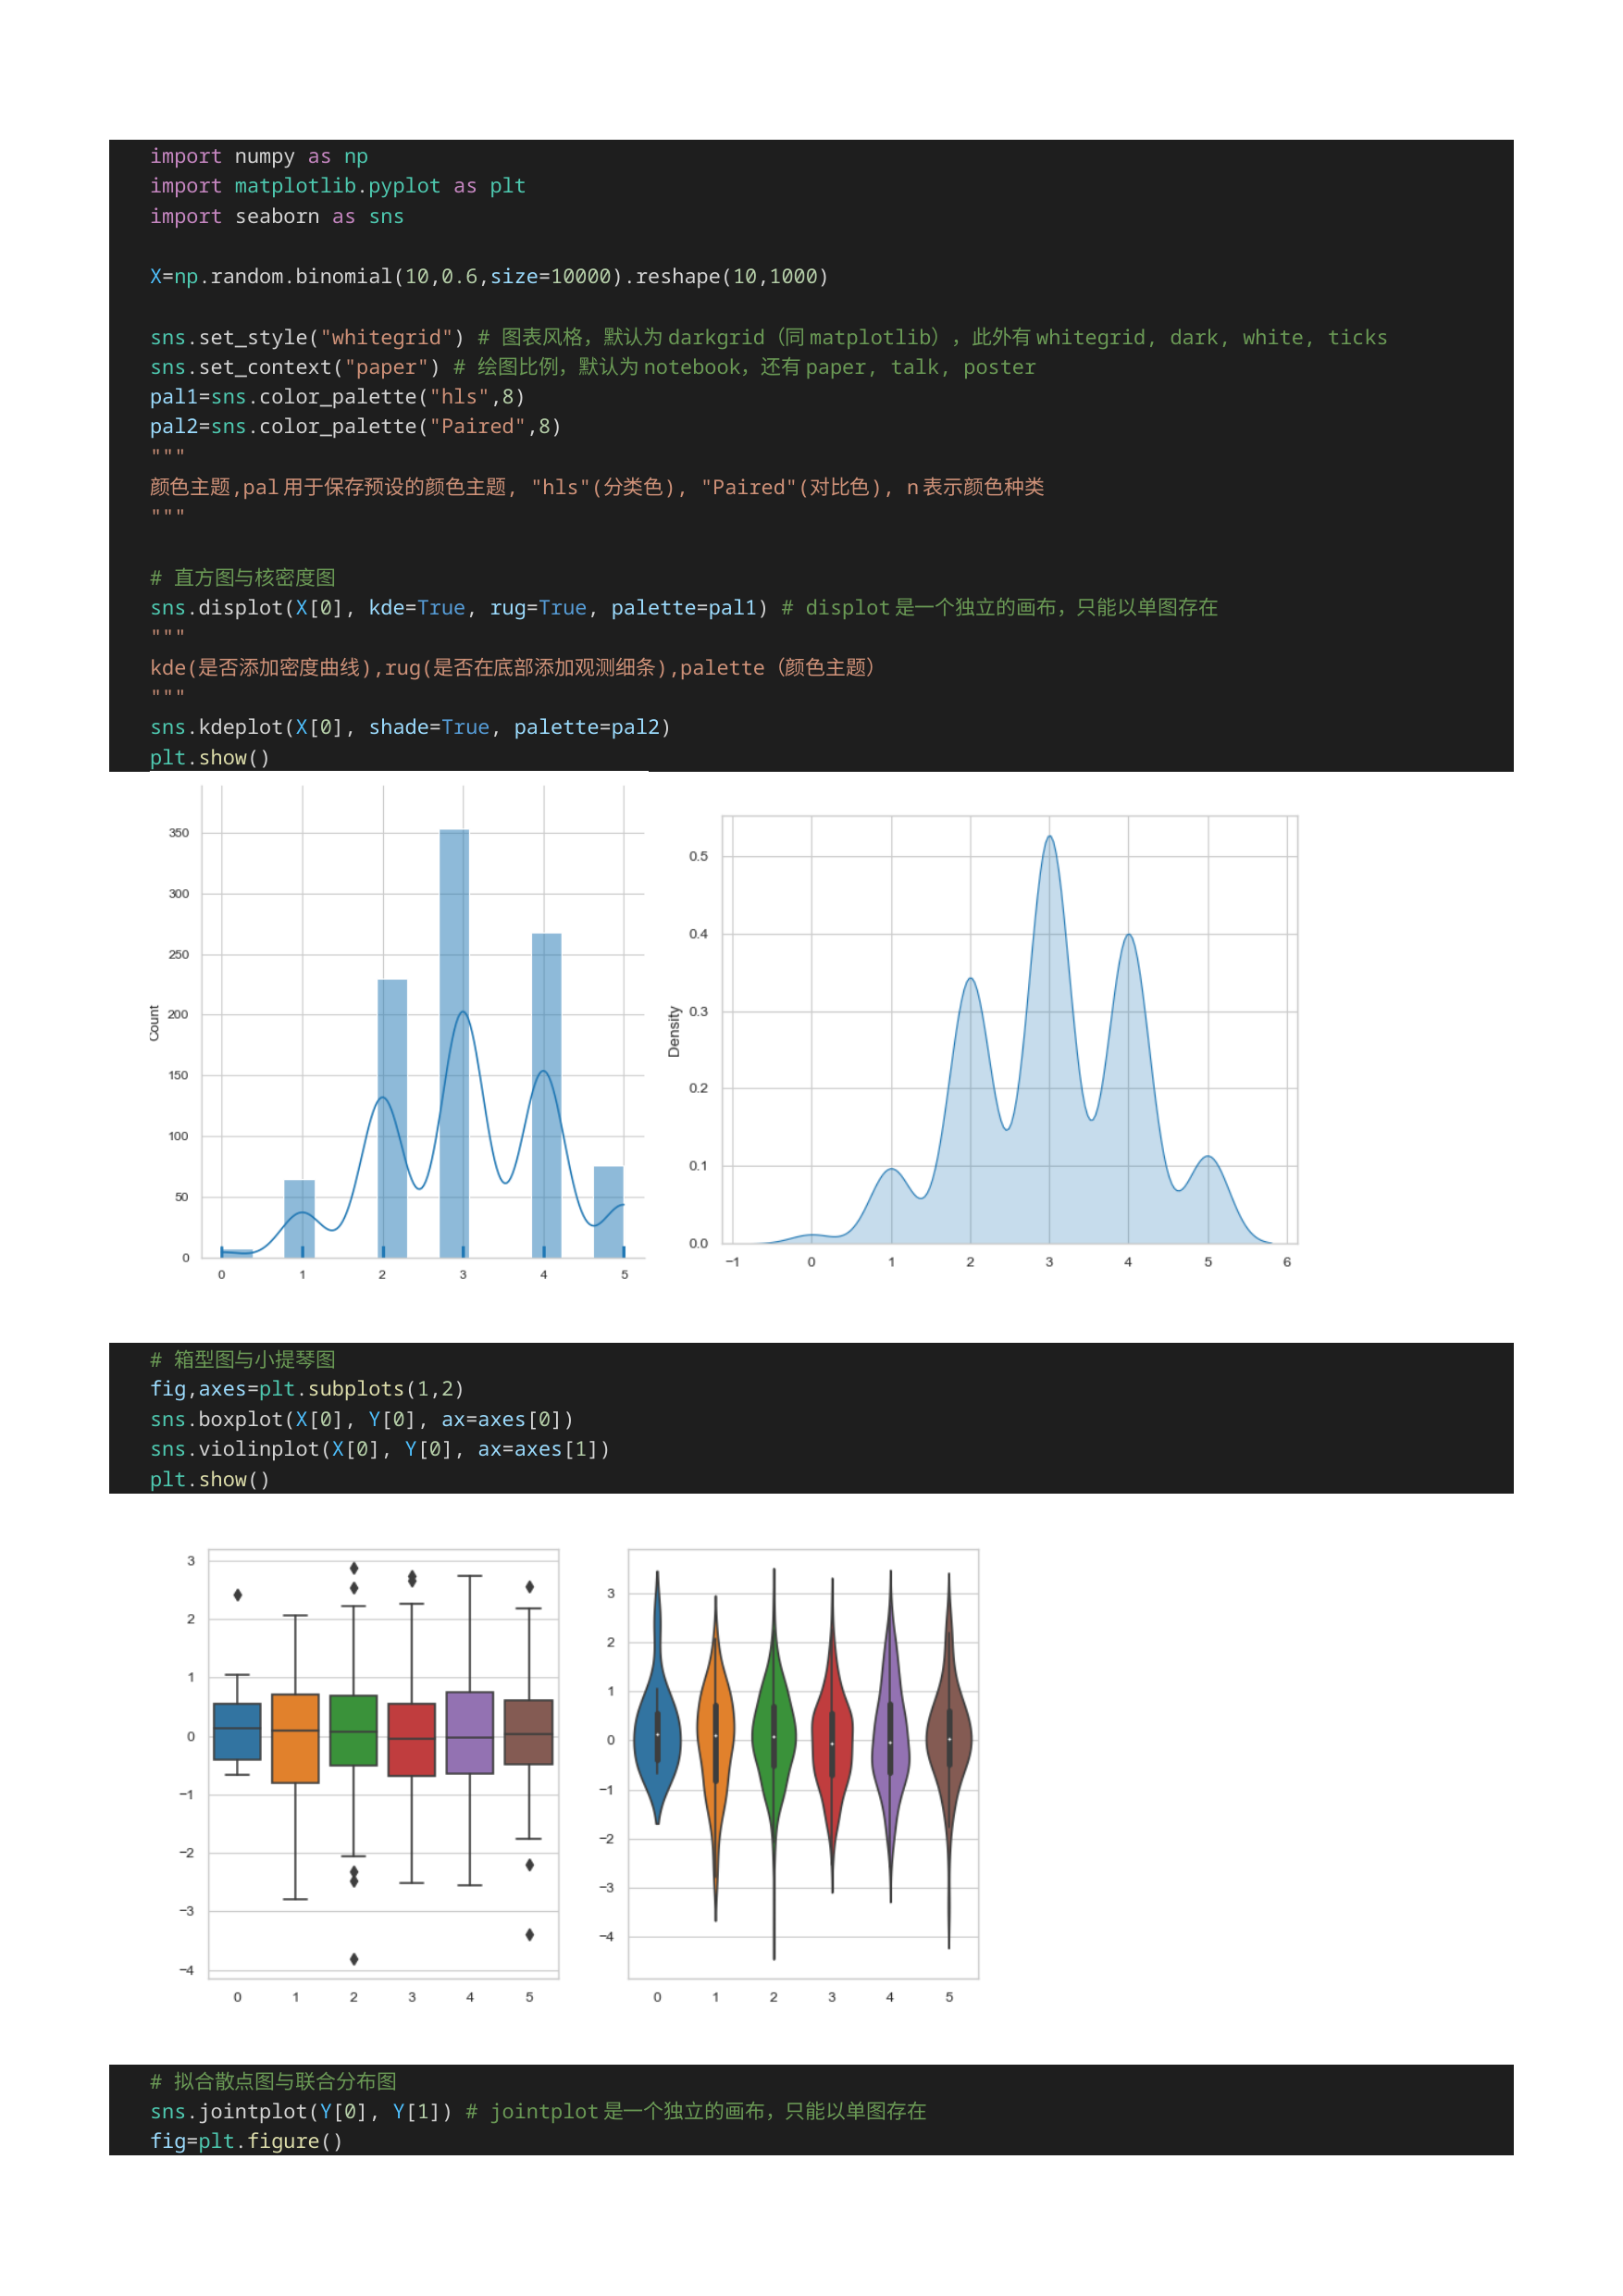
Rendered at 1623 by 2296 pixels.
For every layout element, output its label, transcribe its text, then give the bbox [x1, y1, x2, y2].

text sns.jointplot(Y[0], Y[1]) # jointplot是一个独立的画布，只能以单图存在 [109, 2095, 1514, 2125]
text sns.displot(X[0], kde=True, rug=True, palette=pal1) # displot是一个独立的画布，只能以单图存在 [109, 591, 1514, 621]
text pal1=sns.color_palette("hls",8) [109, 380, 1514, 411]
text # 拟合散点图与联合分布图 [109, 2065, 1514, 2095]
text """ [109, 441, 1514, 471]
text fig=plt.figure() [109, 2125, 1514, 2155]
text # 直方图与核密度图 [109, 561, 1514, 591]
text """ [109, 621, 1514, 652]
text """ [109, 681, 1514, 712]
picture [149, 771, 1338, 1296]
text plt.show() [109, 1463, 1514, 1494]
text """ [109, 501, 1514, 531]
text # 箱型图与小提琴图 [109, 1343, 1514, 1373]
text sns.set_context("paper") # 绘图比例，默认为notebook，还有paper, talk, poster [109, 351, 1514, 380]
text pal2=sns.color_palette("Paired",8) [109, 411, 1514, 441]
text sns.kdeplot(X[0], shade=True, palette=pal2) [109, 712, 1514, 741]
text 颜色主题,pal用于保存预设的颜色主题, "hls"(分类色), "Paired"(对比色), n表示颜色种类 [109, 471, 1514, 501]
text sns.violinplot(X[0], Y[0], ax=axes[1]) [109, 1433, 1514, 1463]
picture [149, 1504, 1022, 2024]
text import seaborn as sns [109, 200, 1514, 230]
text plt.show() [109, 741, 1514, 772]
text import matplotlib.pyplot as plt [109, 170, 1514, 200]
text sns.set_style("whitegrid") # 图表风格，默认为darkgrid（同matplotlib），此外有whitegrid, dark, white, ticks [109, 320, 1514, 351]
text import numpy as np [109, 140, 1514, 170]
text sns.boxplot(X[0], Y[0], ax=axes[0]) [109, 1403, 1514, 1433]
text X=np.random.binomial(10,0.6,size=10000).reshape(10,1000) [109, 260, 1514, 291]
text kde(是否添加密度曲线),rug(是否在底部添加观测细条),palette（颜色主题） [109, 652, 1514, 681]
text fig,axes=plt.subplots(1,2) [109, 1373, 1514, 1403]
